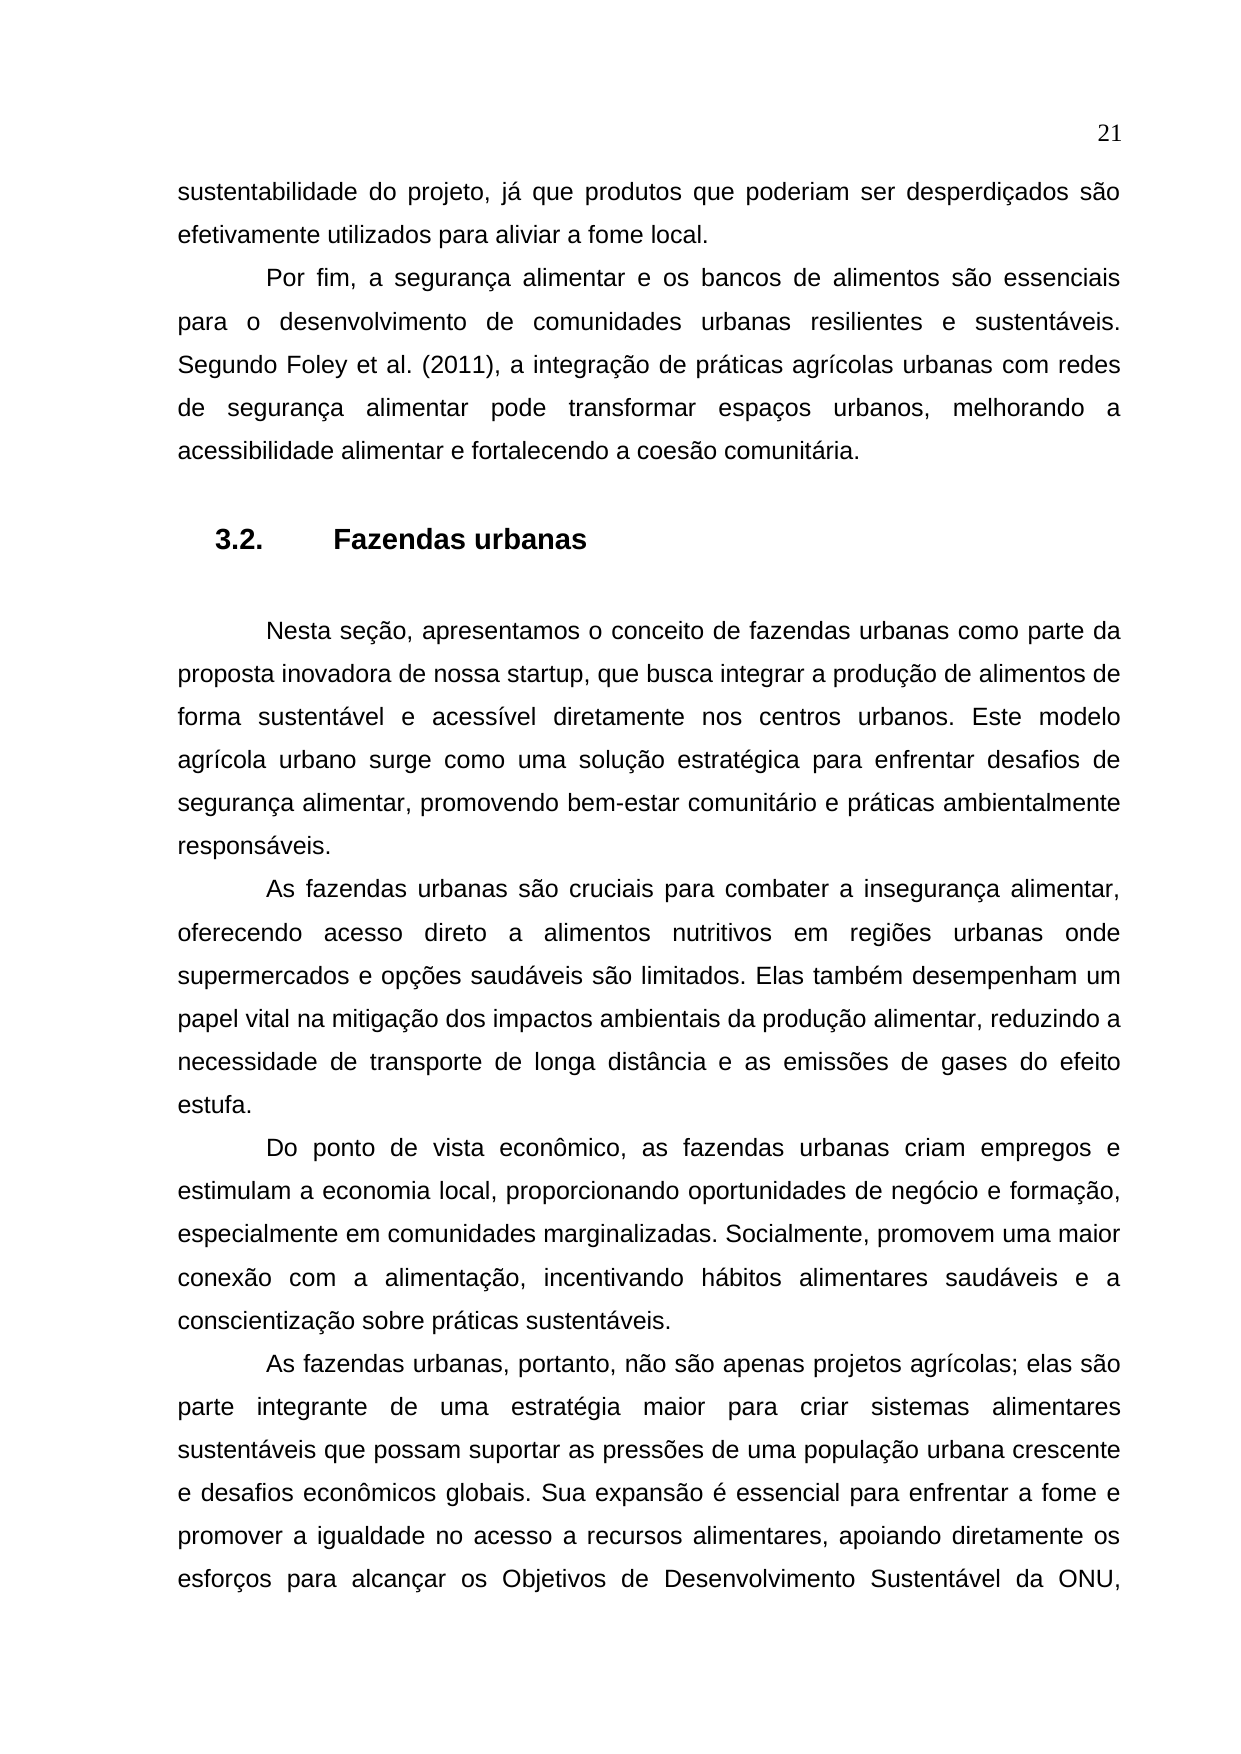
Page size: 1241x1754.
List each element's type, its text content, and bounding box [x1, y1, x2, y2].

text Do ponto de vista econômico, as fazendas urbanas criam empregos e estimulam a economia local, proporcionando oportunidades de negócio e formação, especialmente em comunidades marginalizadas. Socialmente, promovem uma maior conexão com a alimentação, incentivando hábitos alimentares saudáveis e a conscientização sobre práticas sustentáveis. [177, 1133, 1122, 1334]
text As fazendas urbanas são cruciais para combater a insegurança alimentar, oferecendo acesso direto a alimentos nutritivos em regiões urbanas onde supermercados e opções saudáveis são limitados. Elas também desempenham um papel vital na mitigação dos impactos ambientais da produção alimentar, reduzindo a necessidade de transporte de longa distância e as emissões de gases do efeito estufa. [177, 874, 1122, 1119]
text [177, 177, 1122, 249]
text Nesta seção, apresentamos o conceito de fazendas urbanas como parte da proposta inovadora de nossa startup, que busca integrar a produção de alimentos de forma sustentável e acessível diretamente nos centros urbanos. Este modelo agrícola urbano surge como uma solução estratégica para enfrentar desafios de segurança alimentar, promovendo bem-estar comunitário e práticas ambientalmente responsáveis. [177, 616, 1122, 860]
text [177, 1349, 1122, 1593]
text Por fim, a segurança alimentar e os bancos de alimentos são essenciais para o desenvolvimento de comunidades urbanas resilientes e sustentáveis. Segundo Foley et al. (2011), a integração de práticas agrícolas urbanas com redes de segurança alimentar pode transformar espaços urbanos, melhorando a acessibilidade alimentar e fortalecendo a coesão comunitária. [177, 263, 1122, 465]
list Fazendas urbanas [215, 522, 1122, 556]
